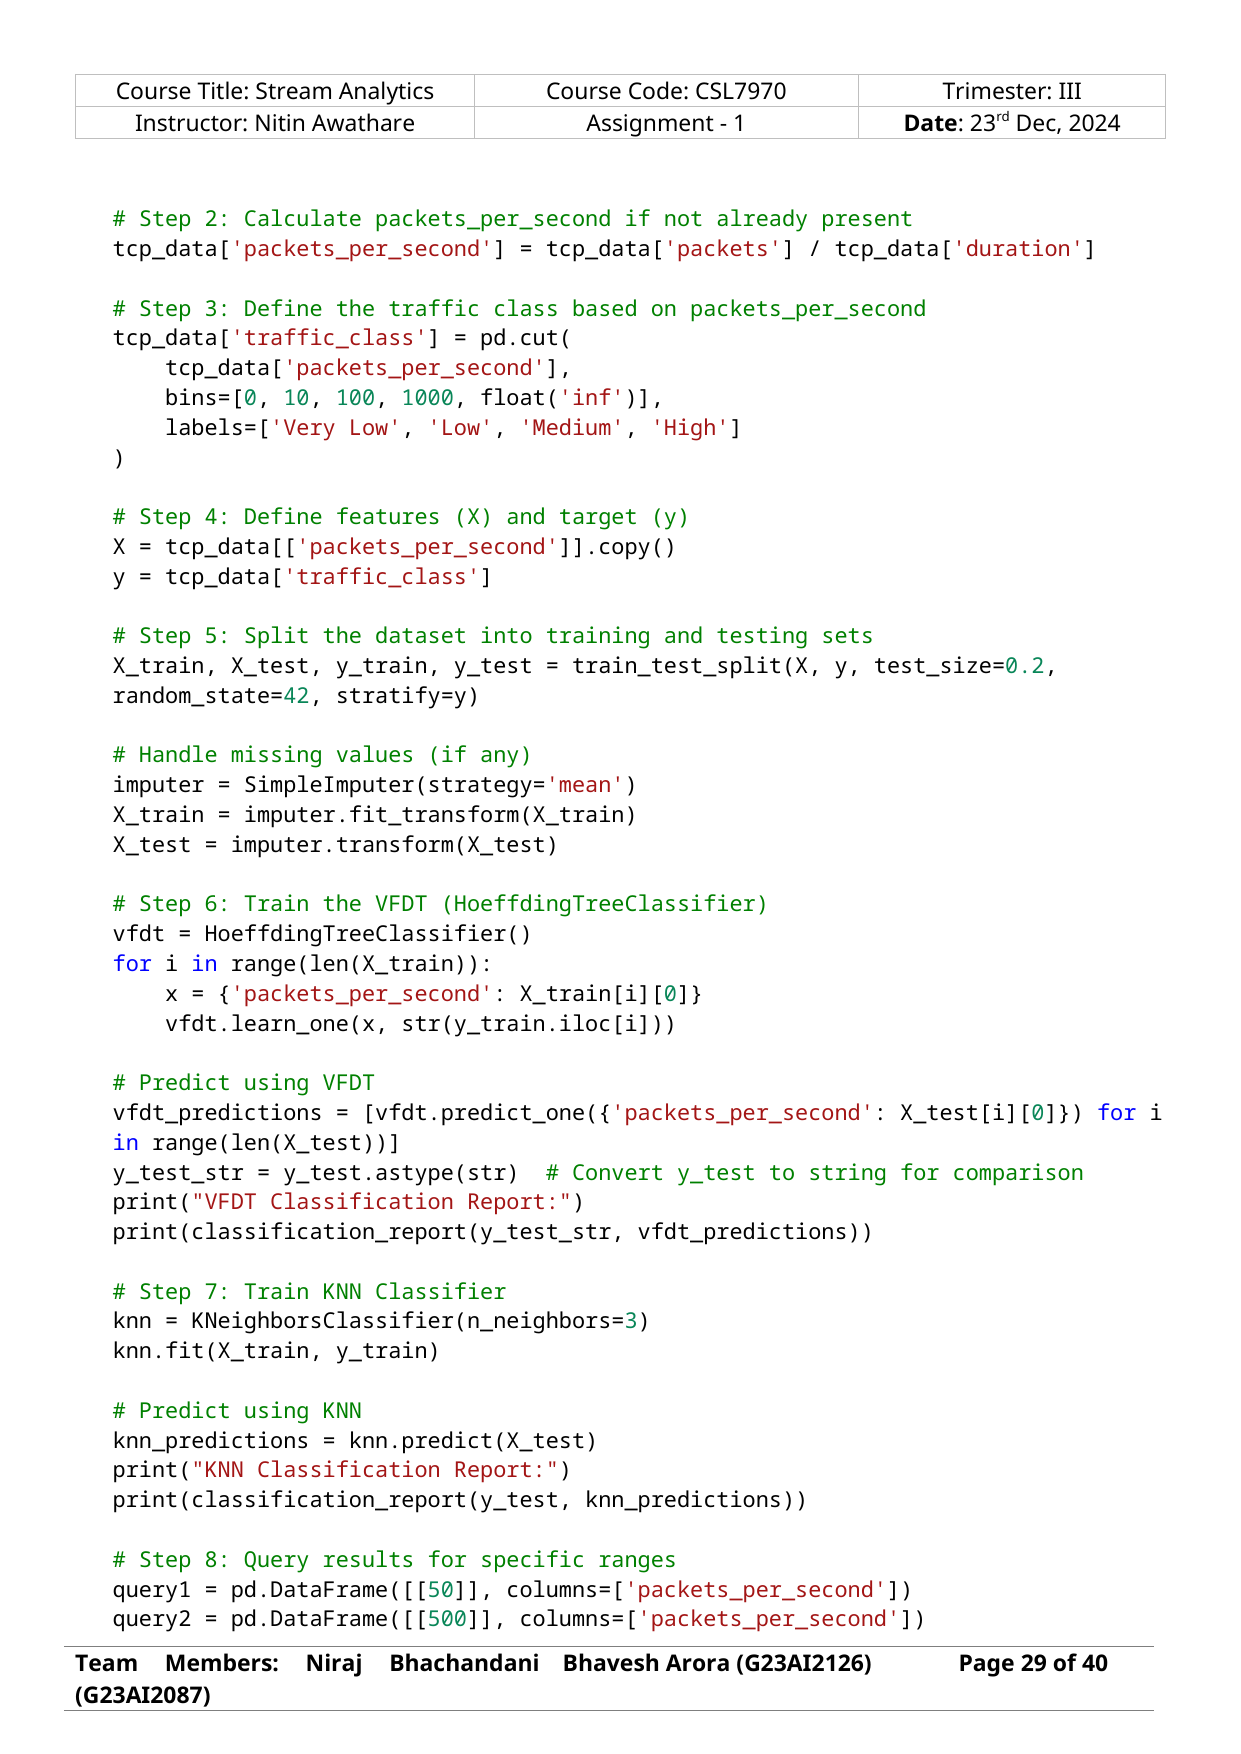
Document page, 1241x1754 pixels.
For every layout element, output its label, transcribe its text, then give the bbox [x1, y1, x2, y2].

text X_test = imputer.transform(X_test) [112, 829, 1165, 859]
text tcp_data['packets_per_second'] = tcp_data['packets'] / tcp_data['duration'] [112, 233, 1165, 263]
text # Step 6: Train the VFDT (HoeffdingTreeClassifier) [112, 888, 1165, 918]
text # Step 8: Query results for specific ranges [112, 1544, 1165, 1574]
text knn.fit(X_train, y_train) [112, 1335, 1165, 1365]
text knn_predictions = knn.predict(X_test) [112, 1425, 1165, 1454]
text labels=['Very Low', 'Low', 'Medium', 'High'] [112, 412, 1165, 442]
text # Step 3: Define the traffic class based on packets_per_second [112, 293, 1165, 322]
text X = tcp_data[['packets_per_second']].copy() [112, 531, 1165, 561]
text X_train, X_test, y_train, y_test = train_test_split(X, y, test_size=0.2, random_state=42, stratify=y) [112, 650, 1165, 710]
text # Handle missing values (if any) [112, 739, 1165, 769]
text knn = KNeighborsClassifier(n_neighbors=3) [112, 1306, 1165, 1335]
text vfdt = HoeffdingTreeClassifier() [112, 918, 1165, 948]
text # Predict using VFDT [112, 1067, 1165, 1097]
text print("KNN Classification Report:") [112, 1454, 1165, 1484]
text print("VFDT Classification Report:") [112, 1186, 1165, 1216]
text query2 = pd.DataFrame([[500]], columns=['packets_per_second']) [112, 1603, 1165, 1633]
text X_train = imputer.fit_transform(X_train) [112, 799, 1165, 829]
text # Step 7: Train KNN Classifier [112, 1276, 1165, 1306]
text bins=[0, 10, 100, 1000, float('inf')], [112, 382, 1165, 412]
text # Step 2: Calculate packets_per_second if not already present [112, 203, 1165, 233]
text ) [112, 442, 1165, 471]
text y = tcp_data['traffic_class'] [112, 561, 1165, 591]
text for i in range(len(X_train)): [112, 948, 1165, 978]
text print(classification_report(y_test, knn_predictions)) [112, 1484, 1165, 1514]
text # Step 4: Define features (X) and target (y) [112, 501, 1165, 531]
text # Predict using KNN [112, 1395, 1165, 1425]
text # Step 5: Split the dataset into training and testing sets [112, 620, 1165, 650]
text vfdt_predictions = [vfdt.predict_one({'packets_per_second': X_test[i][0]}) for i in range(len(X_test))] [112, 1097, 1165, 1157]
text vfdt.learn_one(x, str(y_train.iloc[i])) [112, 1008, 1165, 1037]
text y_test_str = y_test.astype(str) # Convert y_test to string for comparison [112, 1157, 1165, 1186]
text query1 = pd.DataFrame([[50]], columns=['packets_per_second']) [112, 1574, 1165, 1603]
text imputer = SimpleImputer(strategy='mean') [112, 769, 1165, 799]
text print(classification_report(y_test_str, vfdt_predictions)) [112, 1216, 1165, 1246]
text tcp_data['packets_per_second'], [112, 352, 1165, 382]
text x = {'packets_per_second': X_train[i][0]} [112, 978, 1165, 1008]
text tcp_data['traffic_class'] = pd.cut( [112, 322, 1165, 352]
